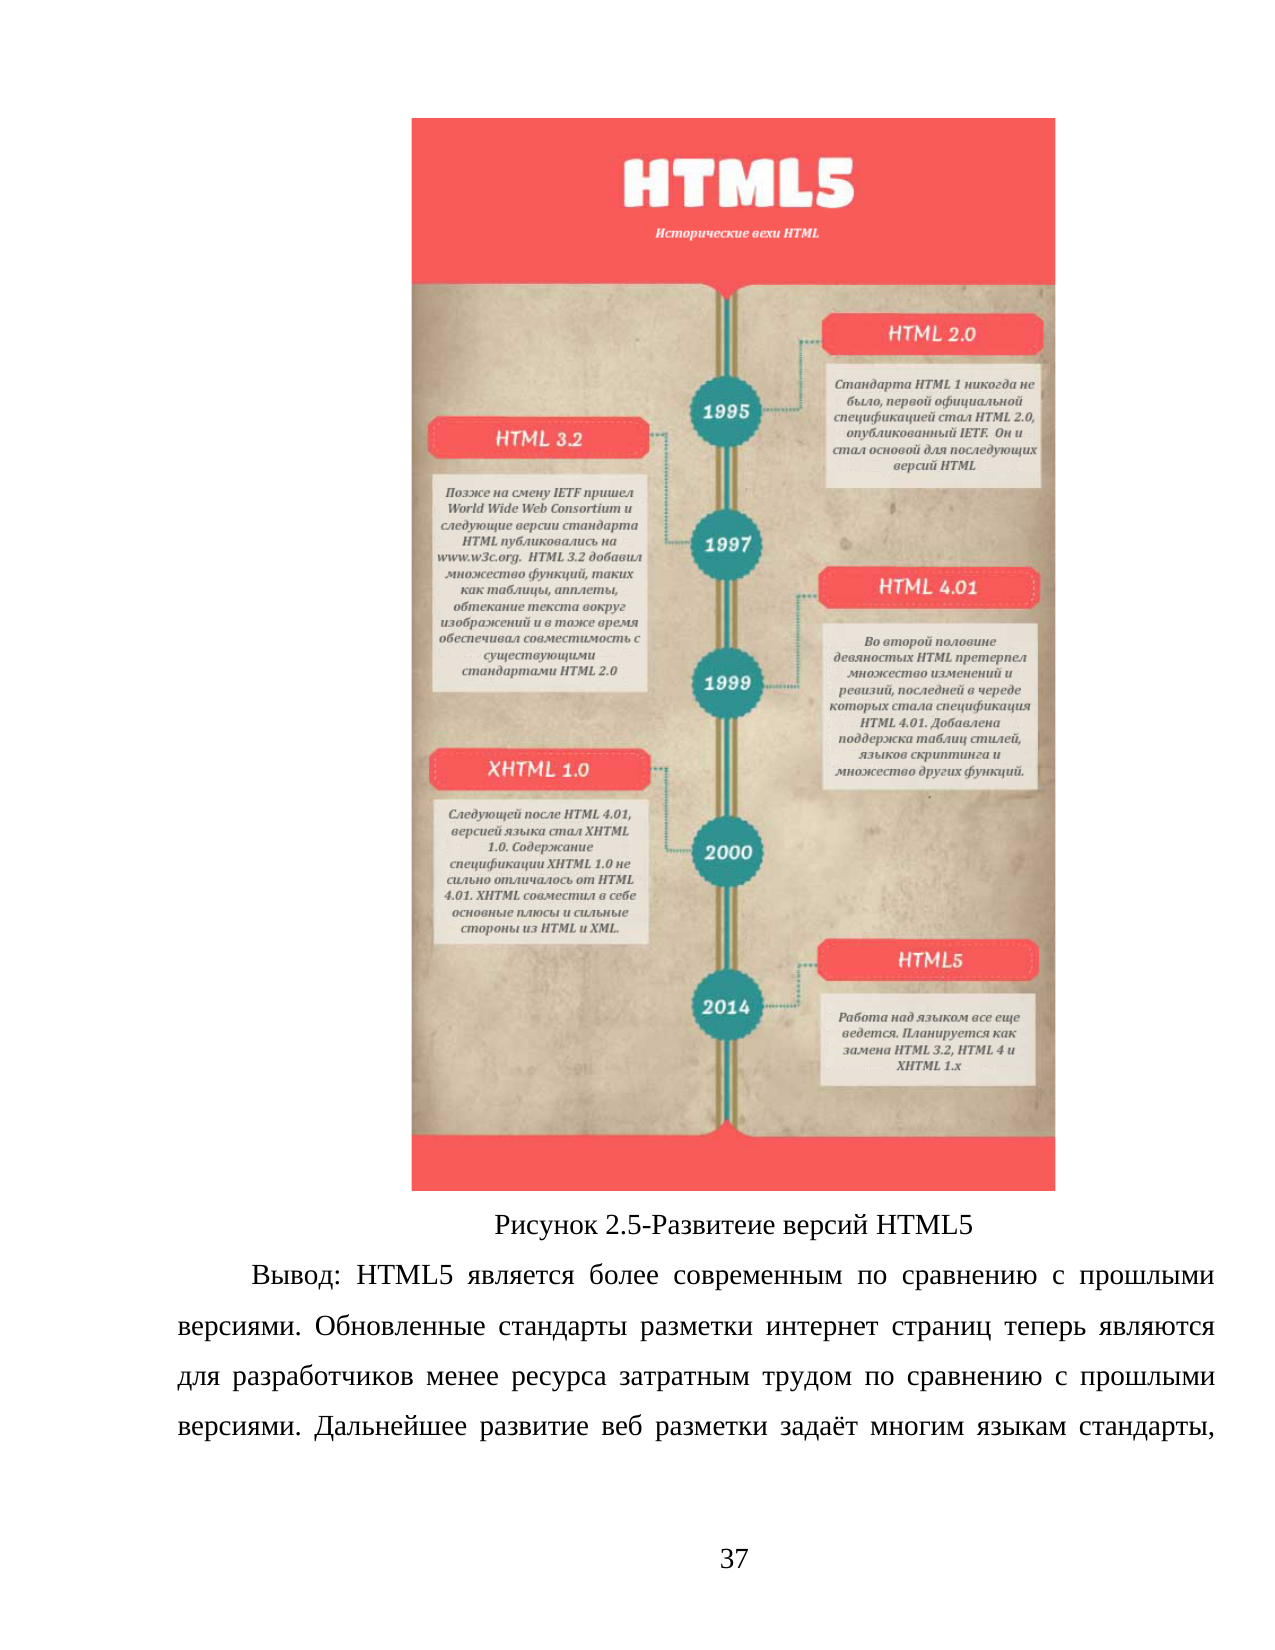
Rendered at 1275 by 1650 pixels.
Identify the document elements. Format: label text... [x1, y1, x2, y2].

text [177, 1257, 1216, 1442]
text Рисунок 2.5-Развитеие версий HTML5 [177, 1207, 1216, 1241]
picture [411, 118, 1056, 1191]
